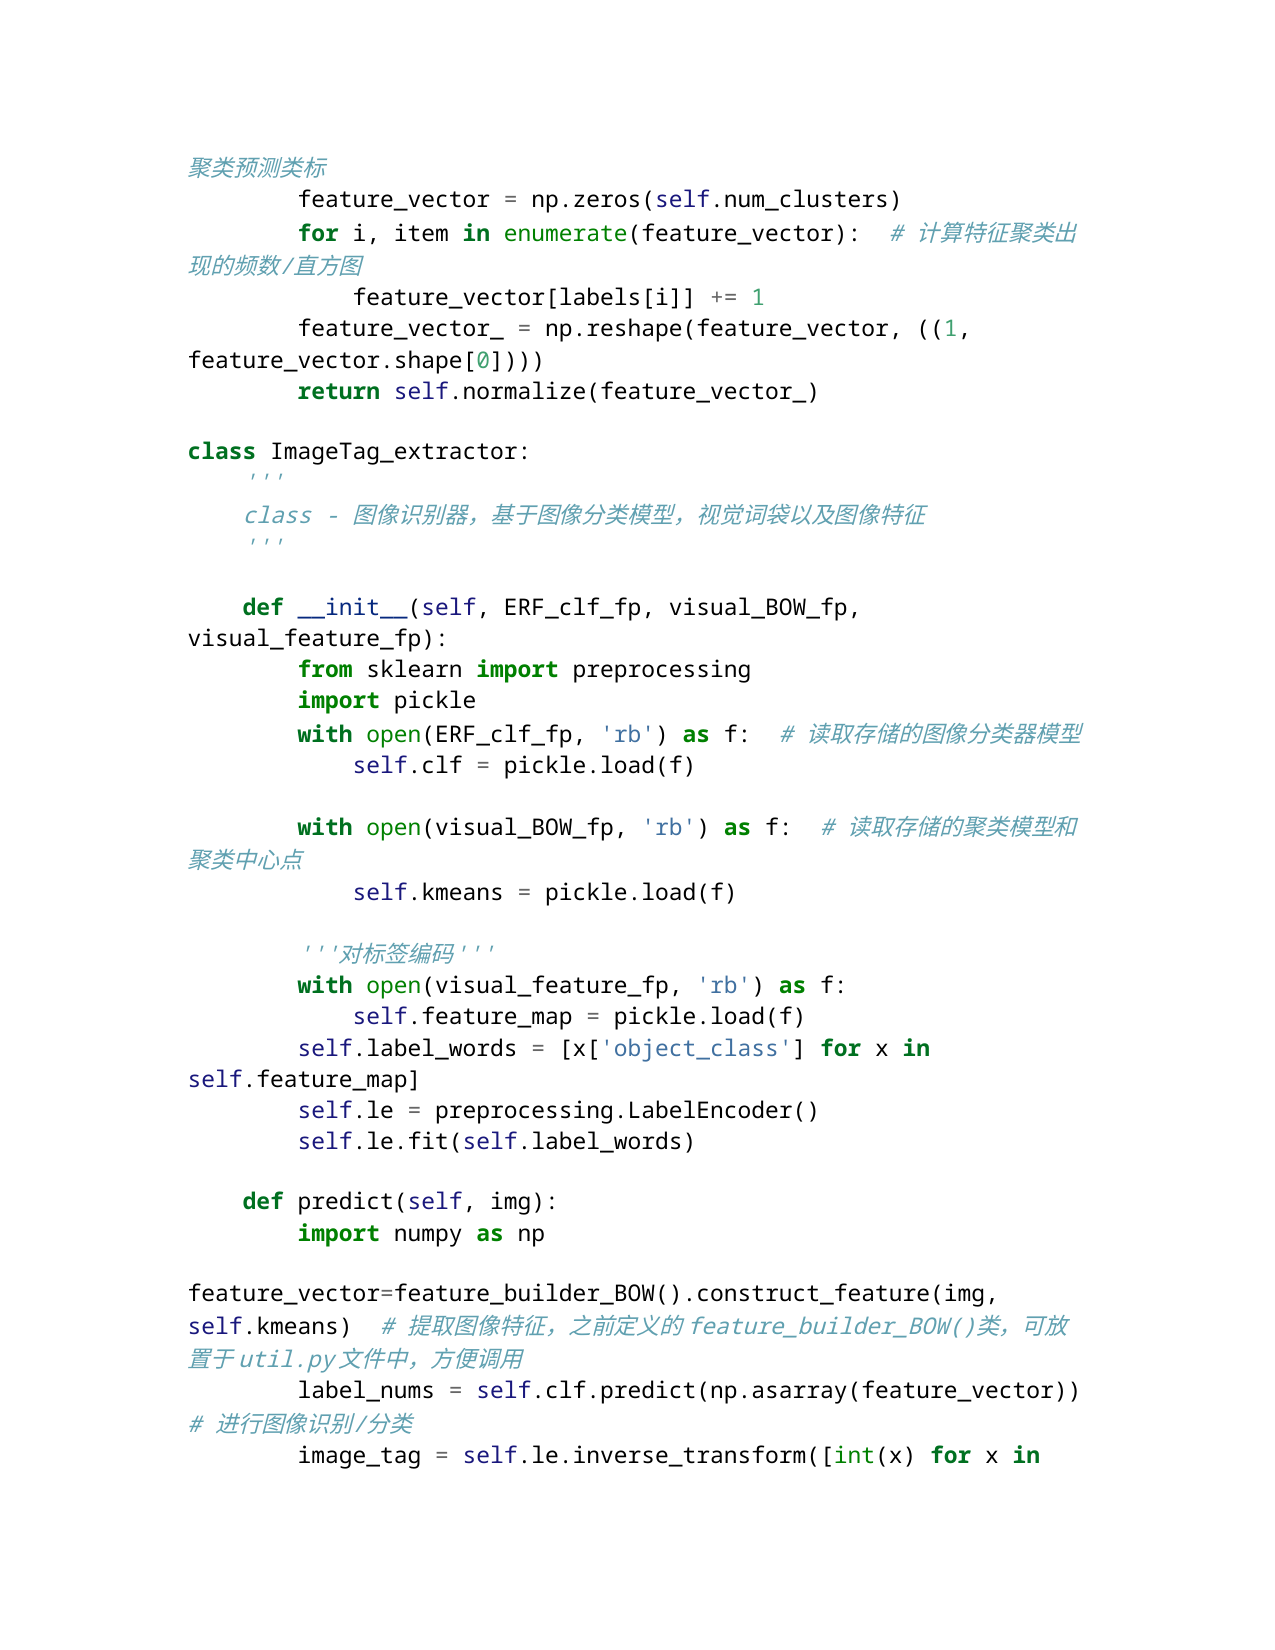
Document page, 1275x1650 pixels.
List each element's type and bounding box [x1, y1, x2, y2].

text [187, 150, 1087, 1470]
